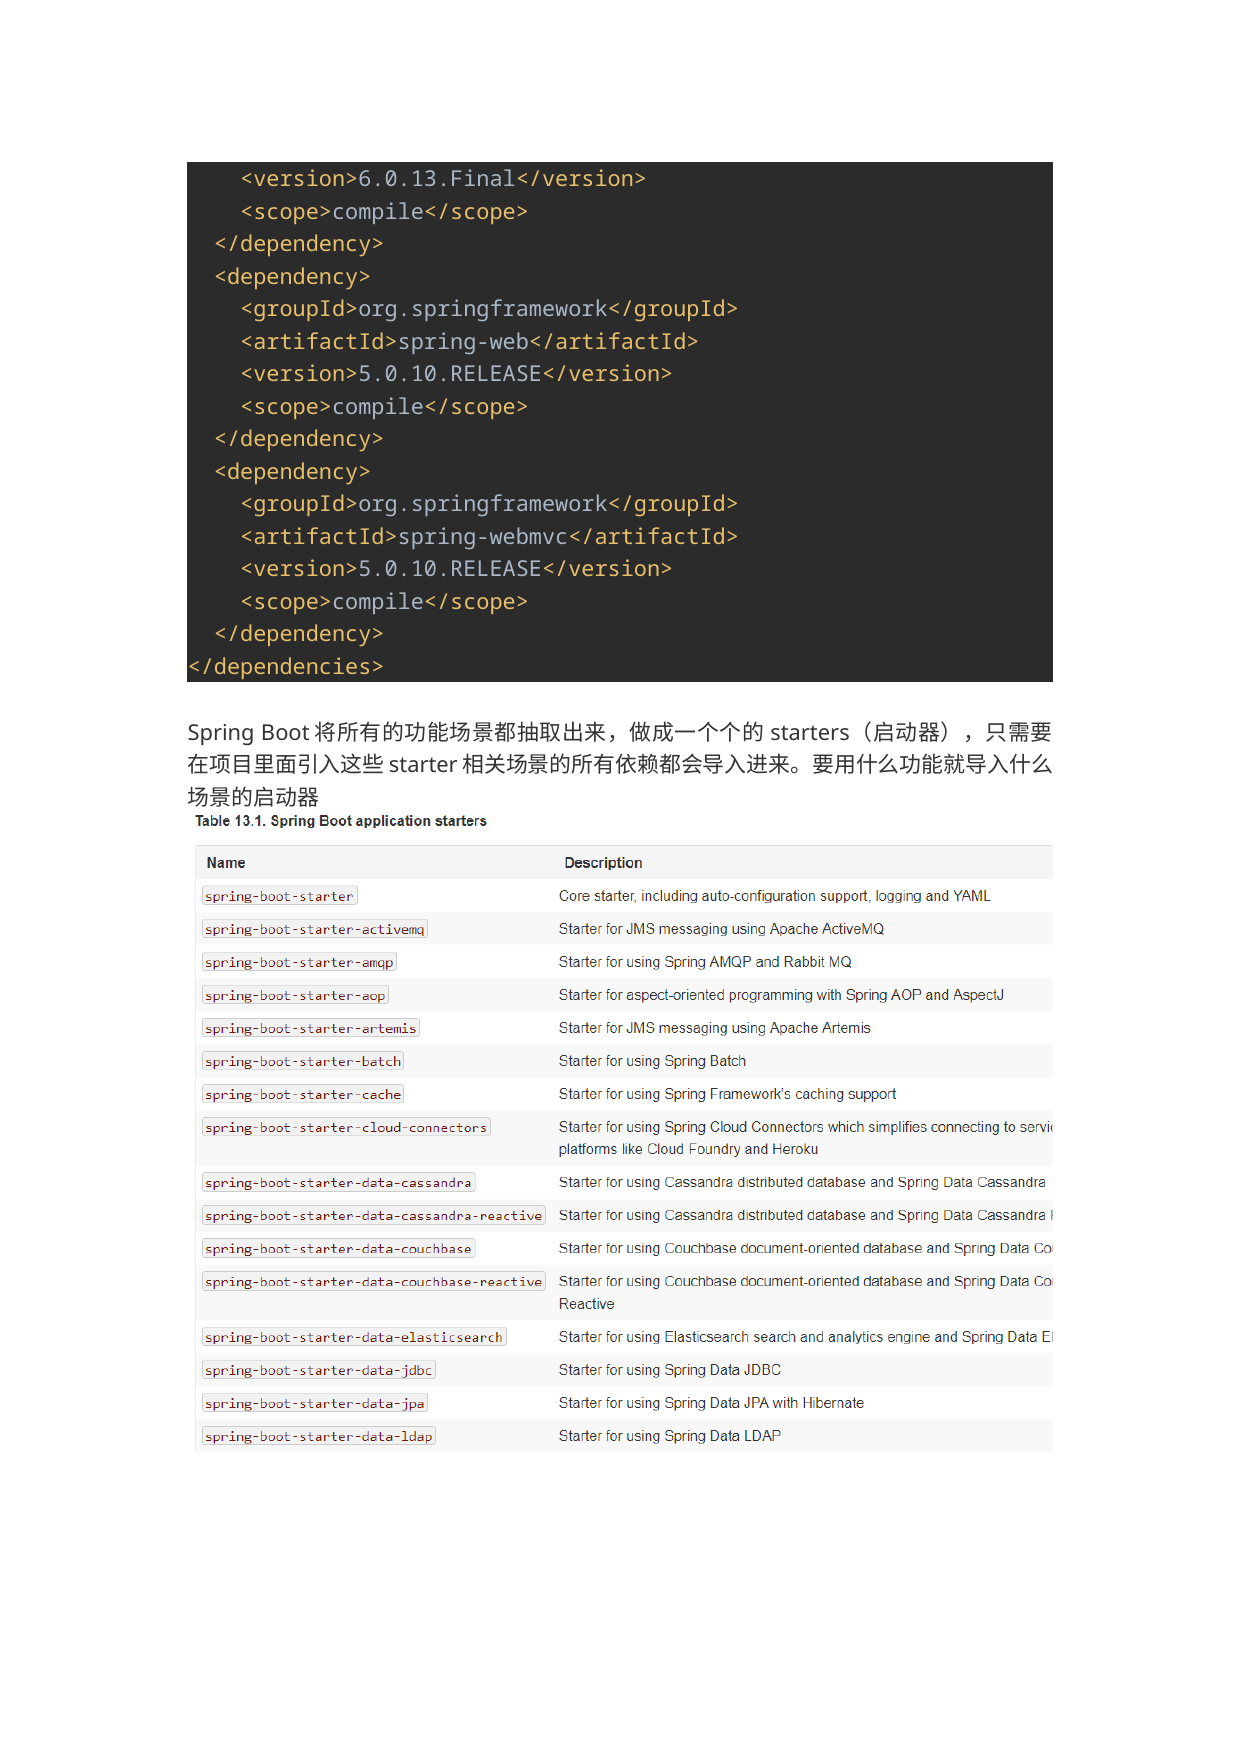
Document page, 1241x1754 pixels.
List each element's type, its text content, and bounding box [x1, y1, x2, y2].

text Spring Boot将所有的功能场景都抽取出来，做成一个个的starters（启动器），只需要在项目里面引入这些starter相关场景的所有依赖都会导入进来。要用什么功能就导入什么场景的启动器 [187, 714, 1053, 812]
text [187, 162, 1053, 682]
picture [187, 812, 1053, 1452]
